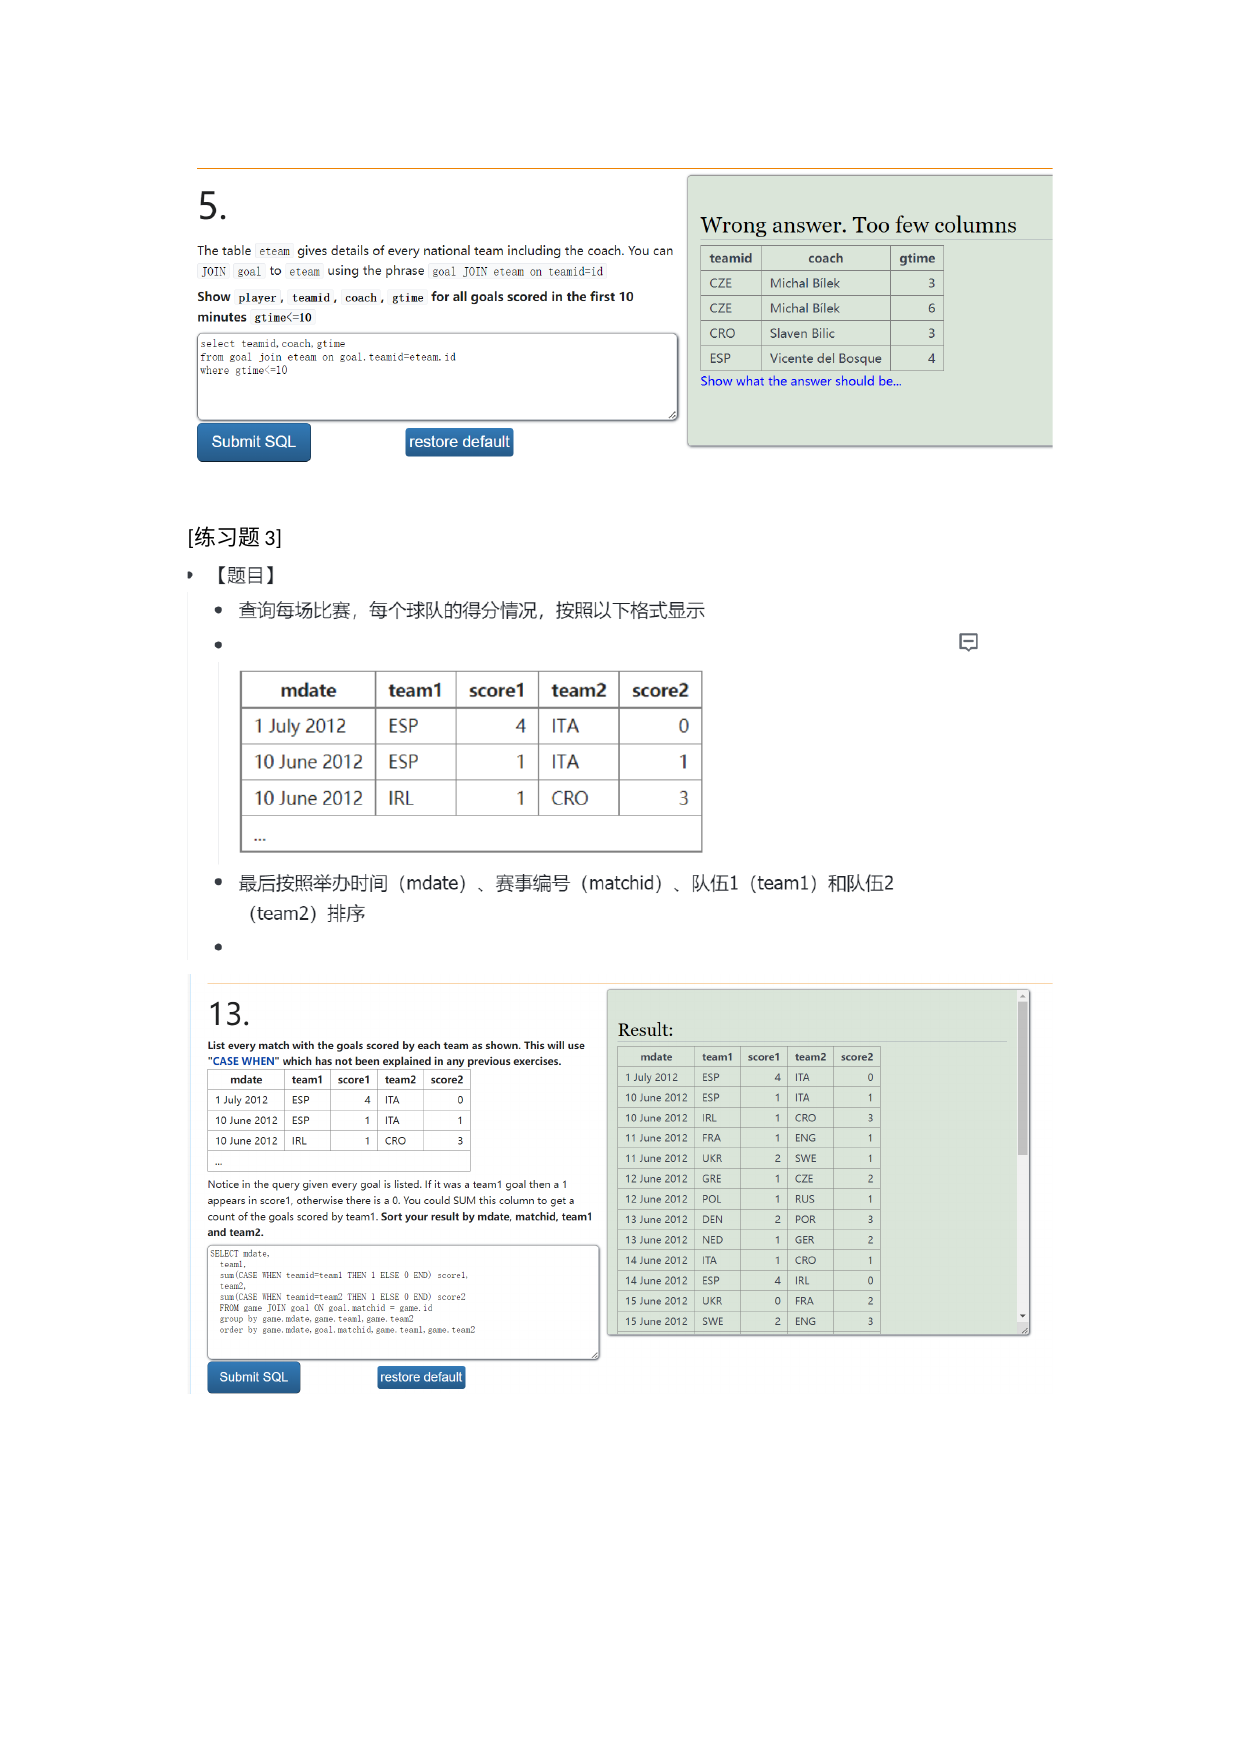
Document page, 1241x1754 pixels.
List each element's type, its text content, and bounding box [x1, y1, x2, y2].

picture [187, 552, 1053, 960]
text [练习题3] [187, 519, 1053, 552]
picture [187, 162, 1053, 504]
picture [187, 974, 1053, 1394]
